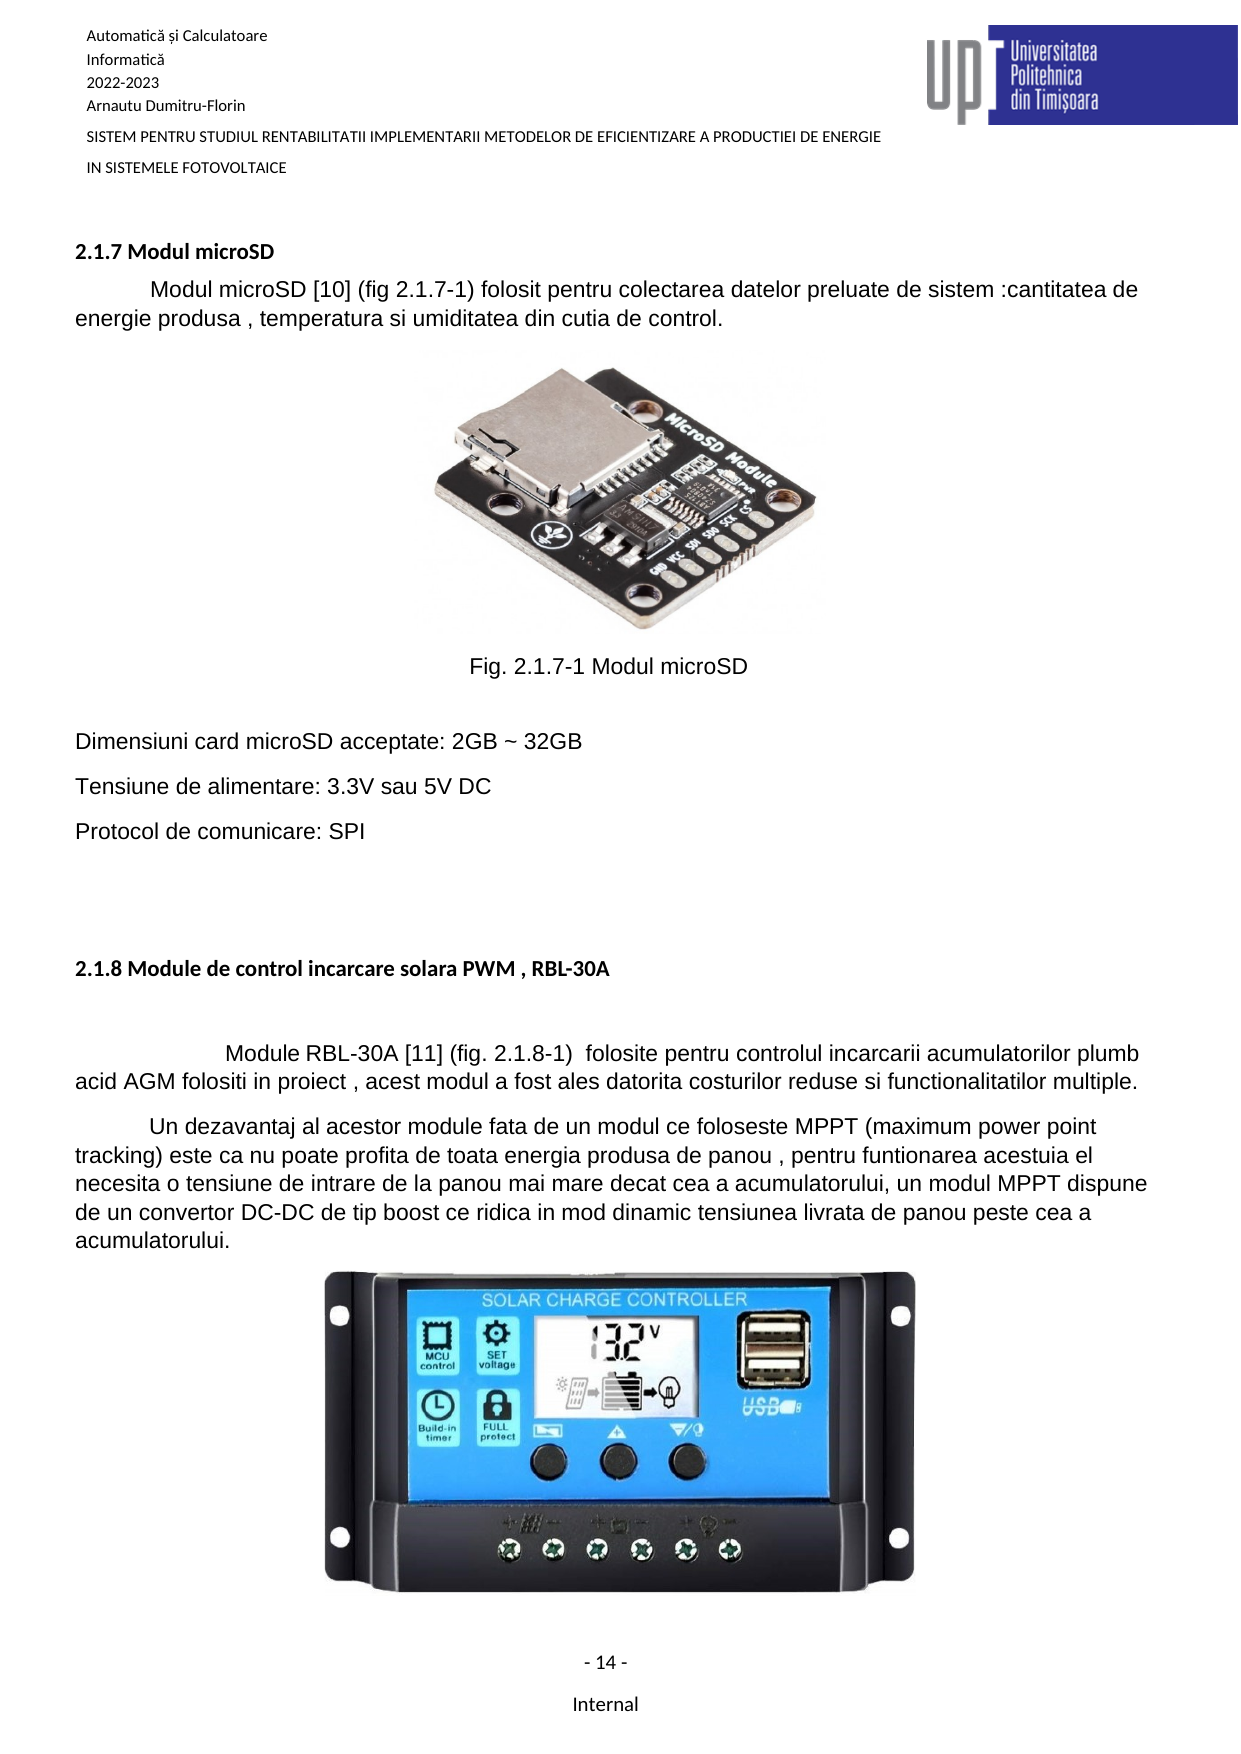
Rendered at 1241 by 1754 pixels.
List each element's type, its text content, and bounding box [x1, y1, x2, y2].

picture [927, 25, 1238, 125]
subtitle 2.1.7 Modul microSD [75, 237, 1165, 265]
subtitle 2.1.8 Module de control incarcare solara PWM , RBL-30A [75, 954, 1165, 982]
picture [414, 350, 826, 634]
text Tensiune de alimentare: 3.3V sau 5V DC [75, 773, 1165, 799]
text Protocol de comunicare: SPI [75, 818, 1165, 845]
text Modul microSD [10] (fig 2.1.7-1) folosit pentru colectarea datelor preluate de sistem :cantitatea de energie produsa , temperatura si umiditatea din cutia de control. [75, 276, 1165, 331]
text Module RBL-30A [11] (fig. 2.1.8-1) folosite pentru controlul incarcarii acumulatorilor plumb acid AGM folositi in proiect , acest modul a fost ales datorita costurilor reduse si functionalitatilor multiple. [75, 1039, 1165, 1094]
text Fig. 2.1.7-1 Modul microSD [75, 653, 1142, 679]
text Un dezavantaj al acestor module fata de un modul ce foloseste MPPT (maximum power point tracking) este ca nu poate profita de toata energia produsa de panou , pentru funtionarea acestuia el necesita o tensiune de intrare de la panou mai mare decat cea a acumulatorului, un modul MPPT dispune de un convertor DC-DC de tip boost ce ridica in mod dinamic tensiunea livrata de panou peste cea a acumulatorului. [75, 1113, 1165, 1253]
text Dimensiuni card microSD acceptate: 2GB ~ 32GB [75, 728, 1165, 754]
picture [324, 1270, 916, 1596]
